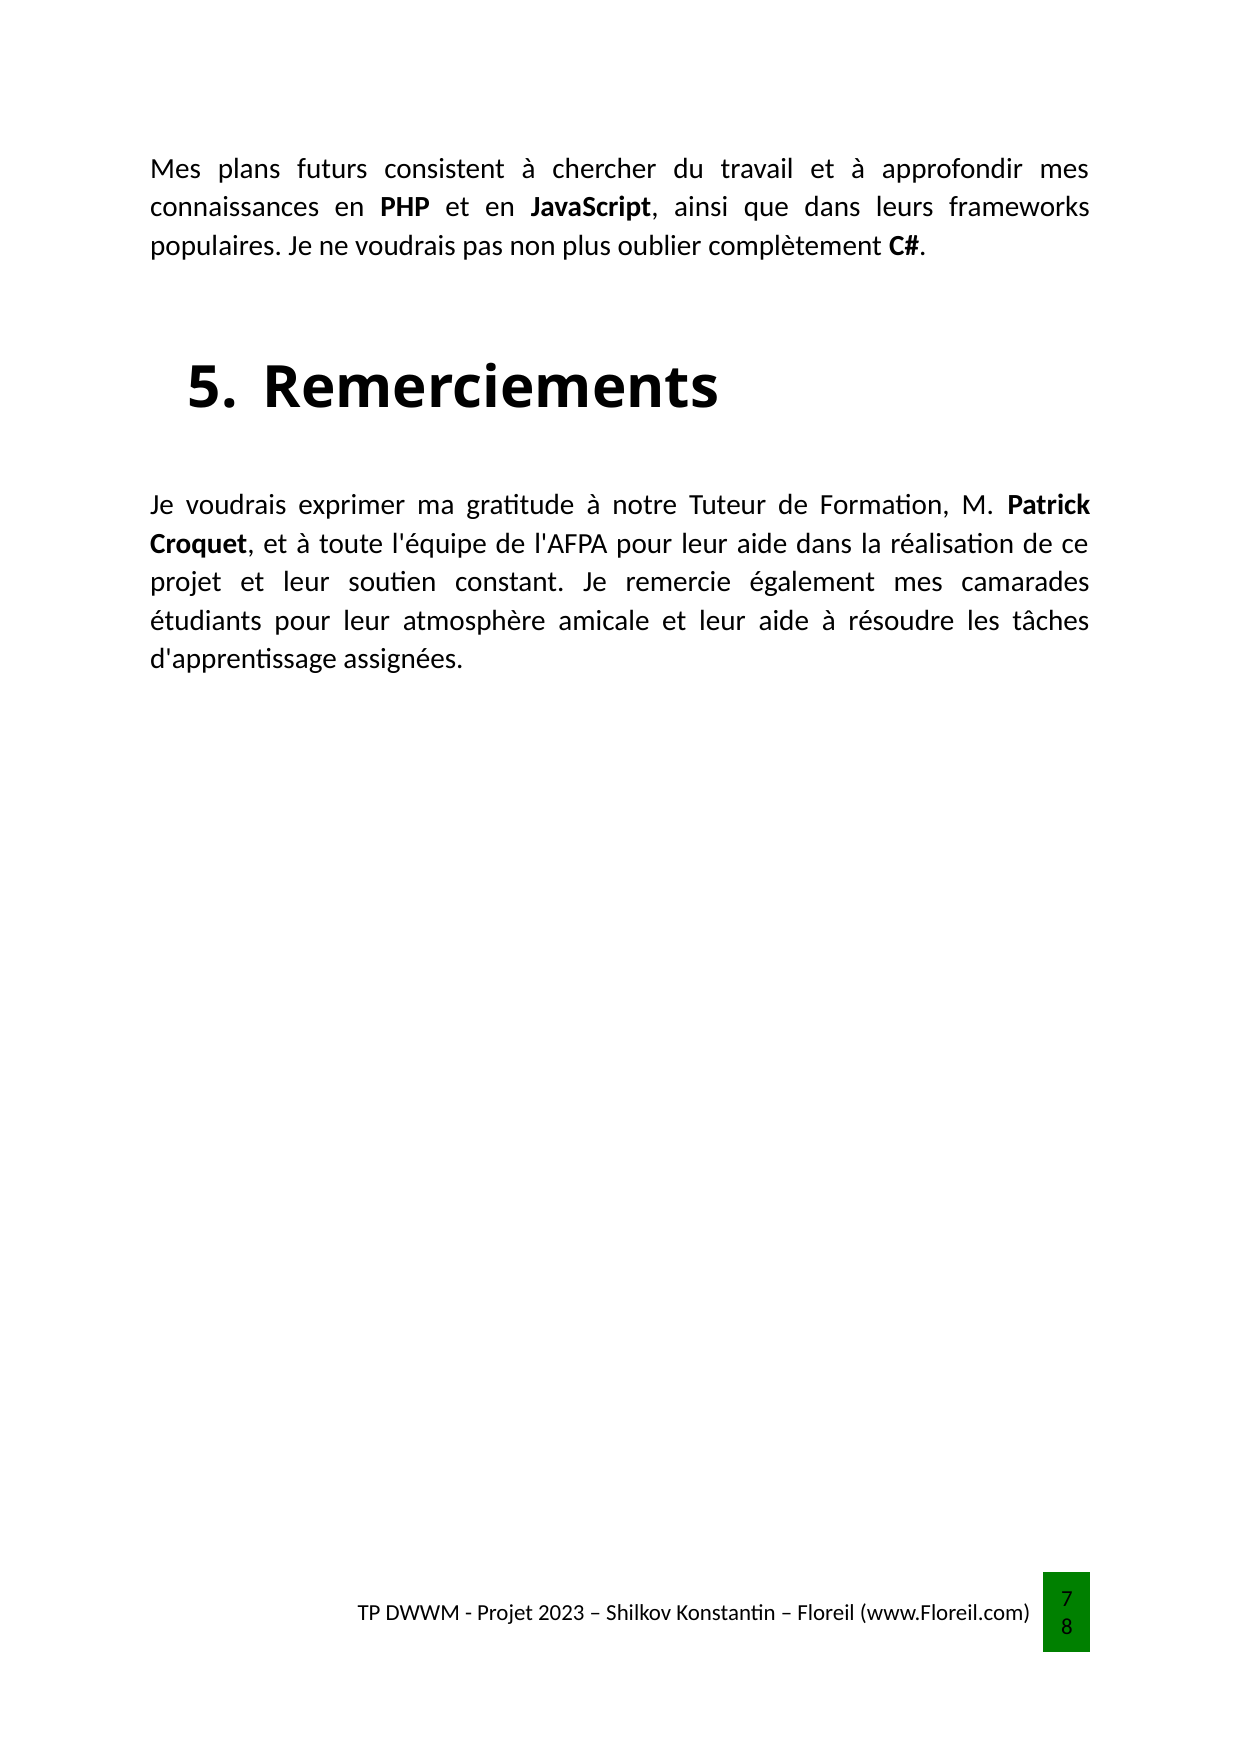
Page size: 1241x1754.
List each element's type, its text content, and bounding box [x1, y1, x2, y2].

text Mes plans futurs consistent à chercher du travail et à approfondir mes connaissances en PHP et en JavaScript, ainsi que dans leurs frameworks populaires. Je ne voudrais pas non plus oublier complètement C#. [150, 150, 1090, 262]
subtitle Remerciements [187, 345, 1090, 425]
text Je voudrais exprimer ma gratitude à notre Tuteur de Formation, M. Patrick Croquet, et à toute l'équipe de l'AFPA pour leur aide dans la réalisation de ce projet et leur soutien constant. Je remercie également mes camarades étudiants pour leur atmosphère amicale et leur aide à résoudre les tâches d'apprentissage assignées. [150, 486, 1090, 676]
